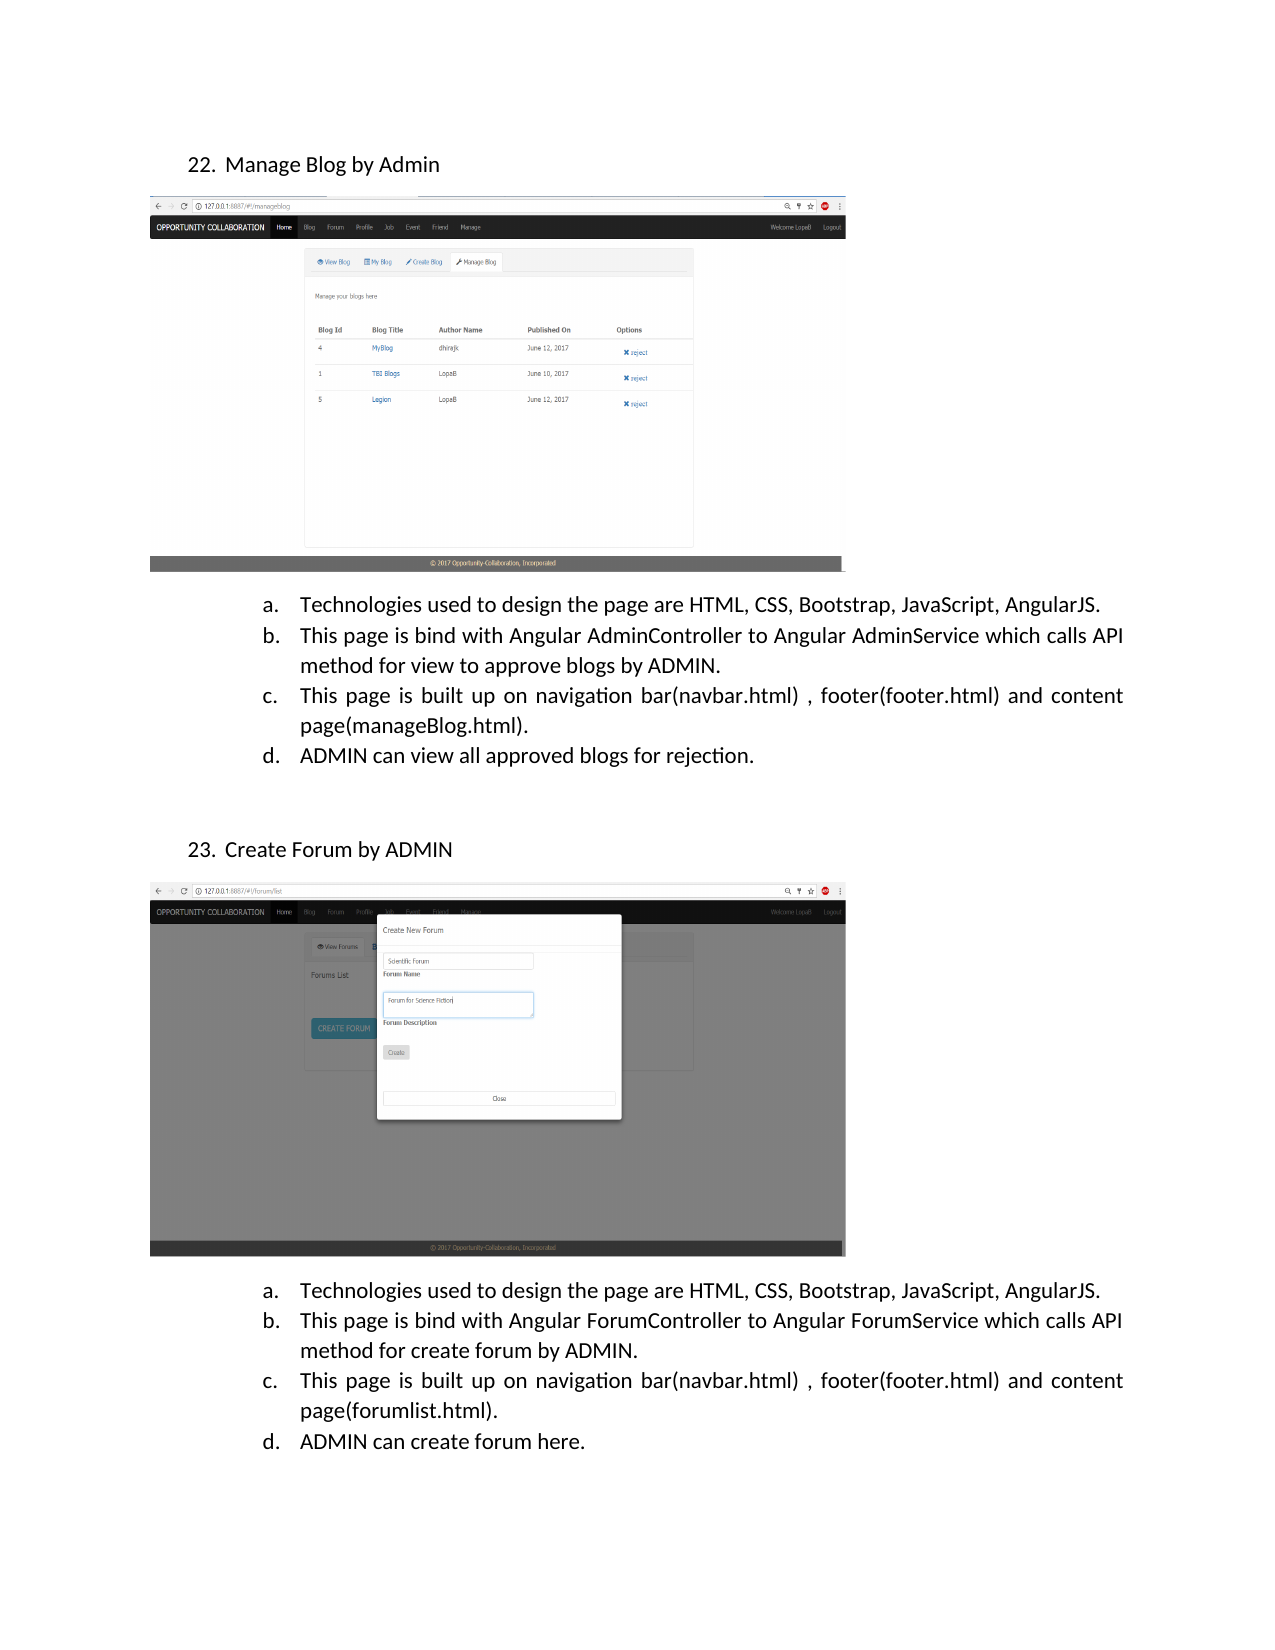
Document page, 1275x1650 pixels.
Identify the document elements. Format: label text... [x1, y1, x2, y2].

list Technologies used to design the page are HTML, CSS, Bootstrap, JavaScript, AngularJS. [262, 591, 1125, 619]
list ADMIN can view all approved blogs for rejection. [262, 742, 1125, 770]
list This page is built up on navigation bar(navbar.html) , footer(footer.html) and content page(manageBlog.html). [262, 681, 1125, 739]
list Technologies used to design the page are HTML, CSS, Bootstrap, JavaScript, AngularJS. [262, 1276, 1125, 1304]
picture [150, 196, 846, 572]
list This page is bind with Angular ForumController to Angular ForumService which calls API method for create forum by ADMIN. [262, 1306, 1125, 1364]
list ADMIN can create forum here. [262, 1427, 1125, 1455]
list Create Forum by ADMIN [187, 835, 1125, 863]
list This page is built up on navigation bar(navbar.html) , footer(footer.html) and content page(forumlist.html). [262, 1366, 1125, 1425]
list This page is bind with Angular AdminController to Angular AdminService which calls API method for view to approve blogs by ADMIN. [262, 621, 1125, 679]
picture [150, 882, 846, 1257]
list Manage Blog by Admin [187, 150, 1125, 178]
